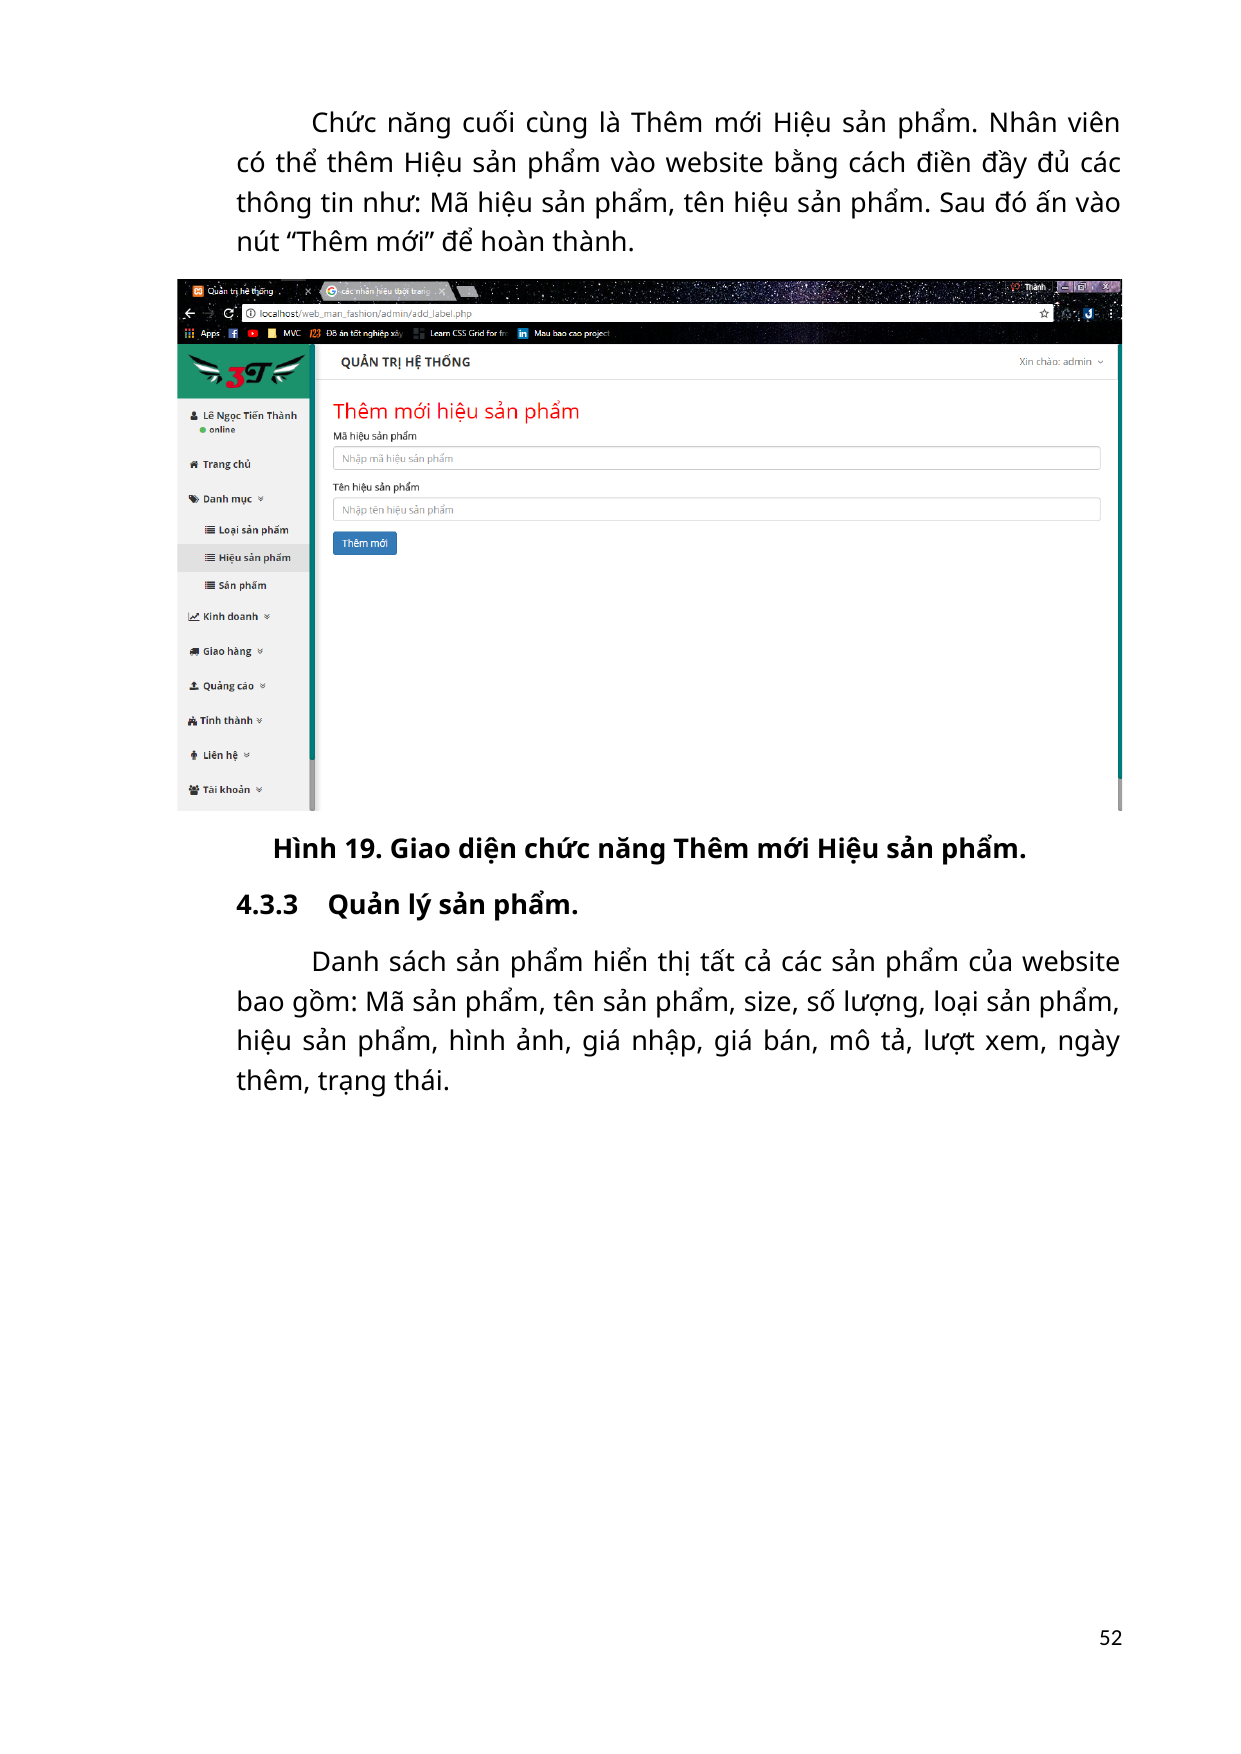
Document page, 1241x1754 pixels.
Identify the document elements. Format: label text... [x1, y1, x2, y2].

text Hình 19. Giao diện chức năng Thêm mới Hiệu sản phẩm. [177, 829, 1122, 866]
text Chức năng cuối cùng là Thêm mới Hiệu sản phẩm. Nhân viên có thể thêm Hiệu sản phẩm vào website bằng cách điền đầy đủ các thông tin như: Mã hiệu sản phẩm, tên hiệu sản phẩm. Sau đó ấn vào nút “Thêm mới” để hoàn thành. [236, 103, 1122, 260]
text 4.3.3 Quản lý sản phẩm. [236, 886, 1122, 923]
picture [177, 279, 1123, 811]
text Danh sách sản phẩm hiển thị tất cả các sản phẩm của website bao gồm: Mã sản phẩm, tên sản phẩm, size, số lượng, loại sản phẩm, hiệu sản phẩm, hình ảnh, giá nhập, giá bán, mô tả, lượt xem, ngày thêm, trạng thái. [236, 942, 1122, 1098]
